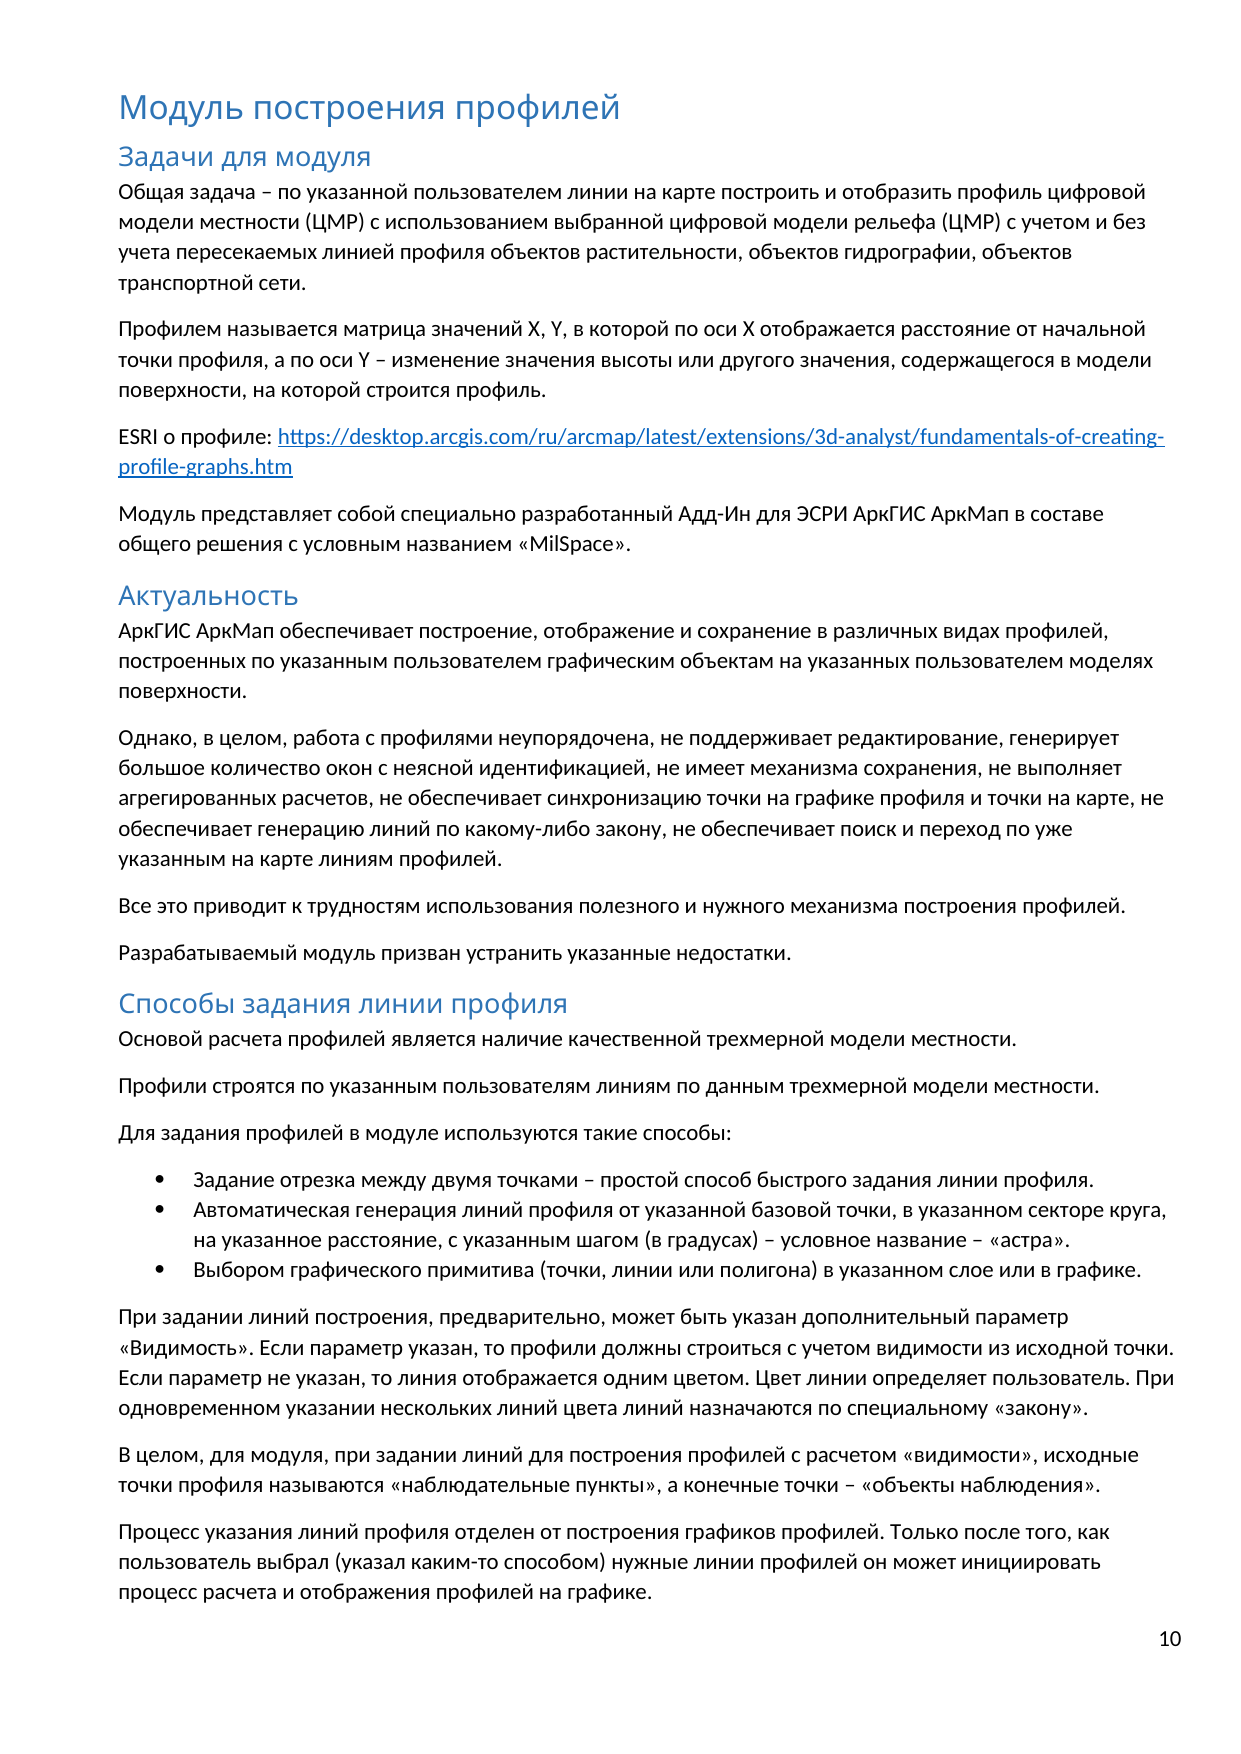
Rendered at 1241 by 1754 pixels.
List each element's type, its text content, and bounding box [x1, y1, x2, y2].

text При задании линий построения, предварительно, может быть указан дополнительный параметр «Видимость». Если параметр указан, то профили должны строиться с учетом видимости из исходной точки. Если параметр не указан, то линия отображается одним цветом. Цвет линии определяет пользователь. При одновременном указании нескольких линий цвета линий назначаются по специальному «закону». [118, 1302, 1181, 1421]
text Профилем называется матрица значений X, Y, в которой по оси X отображается расстояние от начальной точки профиля, а по оси Y – изменение значения высоты или другого значения, содержащегося в модели поверхности, на которой строится профиль. [118, 314, 1181, 403]
subtitle Актуальность [118, 576, 1181, 613]
text Основой расчета профилей является наличие качественной трехмерной модели местности. [118, 1024, 1181, 1052]
text В целом, для модуля, при задании линий для построения профилей с расчетом «видимости», исходные точки профиля называются «наблюдательные пункты», а конечные точки – «объекты наблюдения». [118, 1440, 1181, 1498]
text Разрабатываемый модуль призван устранить указанные недостатки. [118, 938, 1181, 966]
subtitle Способы задания линии профиля [118, 984, 1181, 1021]
text Модуль представляет собой специально разработанный Адд-Ин для ЭСРИ АркГИС АркМап в составе общего решения с условным названием «MilSpace». [118, 499, 1181, 557]
text Общая задача – по указанной пользователем линии на карте построить и отобразить профиль цифровой модели местности (ЦМР) с использованием выбранной цифровой модели рельефа (ЦМР) с учетом и без учета пересекаемых линией профиля объектов растительности, объектов гидрографии, объектов транспортной сети. [118, 177, 1181, 296]
text Все это приводит к трудностям использования полезного и нужного механизма построения профилей. [118, 891, 1181, 919]
text ESRI о профиле: https://desktop.arcgis.com/ru/arcmap/latest/extensions/3d-analyst/fundamentals-of-creating-profile-graphs.htm [118, 422, 1181, 480]
subtitle Задачи для модуля [118, 137, 1181, 174]
list Выбором графического примитива (точки, линии или полигона) в указанном слое или в графике. [156, 1256, 1181, 1283]
text Для задания профилей в модуле используются такие способы: [118, 1118, 1181, 1146]
text Однако, в целом, работа с профилями неупорядочена, не поддерживает редактирование, генерирует большое количество окон с неясной идентификацией, не имеет механизма сохранения, не выполняет агрегированных расчетов, не обеспечивает синхронизацию точки на графике профиля и точки на карте, не обеспечивает генерацию линий по какому-либо закону, не обеспечивает поиск и переход по уже указанным на карте линиям профилей. [118, 723, 1181, 872]
text Профили строятся по указанным пользователям линиям по данным трехмерной модели местности. [118, 1071, 1181, 1099]
subtitle Модуль построения профилей [118, 84, 1181, 129]
list Автоматическая генерация линий профиля от указанной базовой точки, в указанном секторе круга, на указанное расстояние, с указанным шагом (в градусах) – условное название – «астра». [156, 1195, 1181, 1253]
list Задание отрезка между двумя точками – простой способ быстрого задания линии профиля. [156, 1165, 1181, 1193]
text АркГИС АркМап обеспечивает построение, отображение и сохранение в различных видах профилей, построенных по указанным пользователем графическим объектам на указанных пользователем моделях поверхности. [118, 616, 1181, 704]
text Процесс указания линий профиля отделен от построения графиков профилей. Только после того, как пользователь выбрал (указал каким-то способом) нужные линии профилей он может инициировать процесс расчета и отображения профилей на графике. [118, 1517, 1181, 1605]
